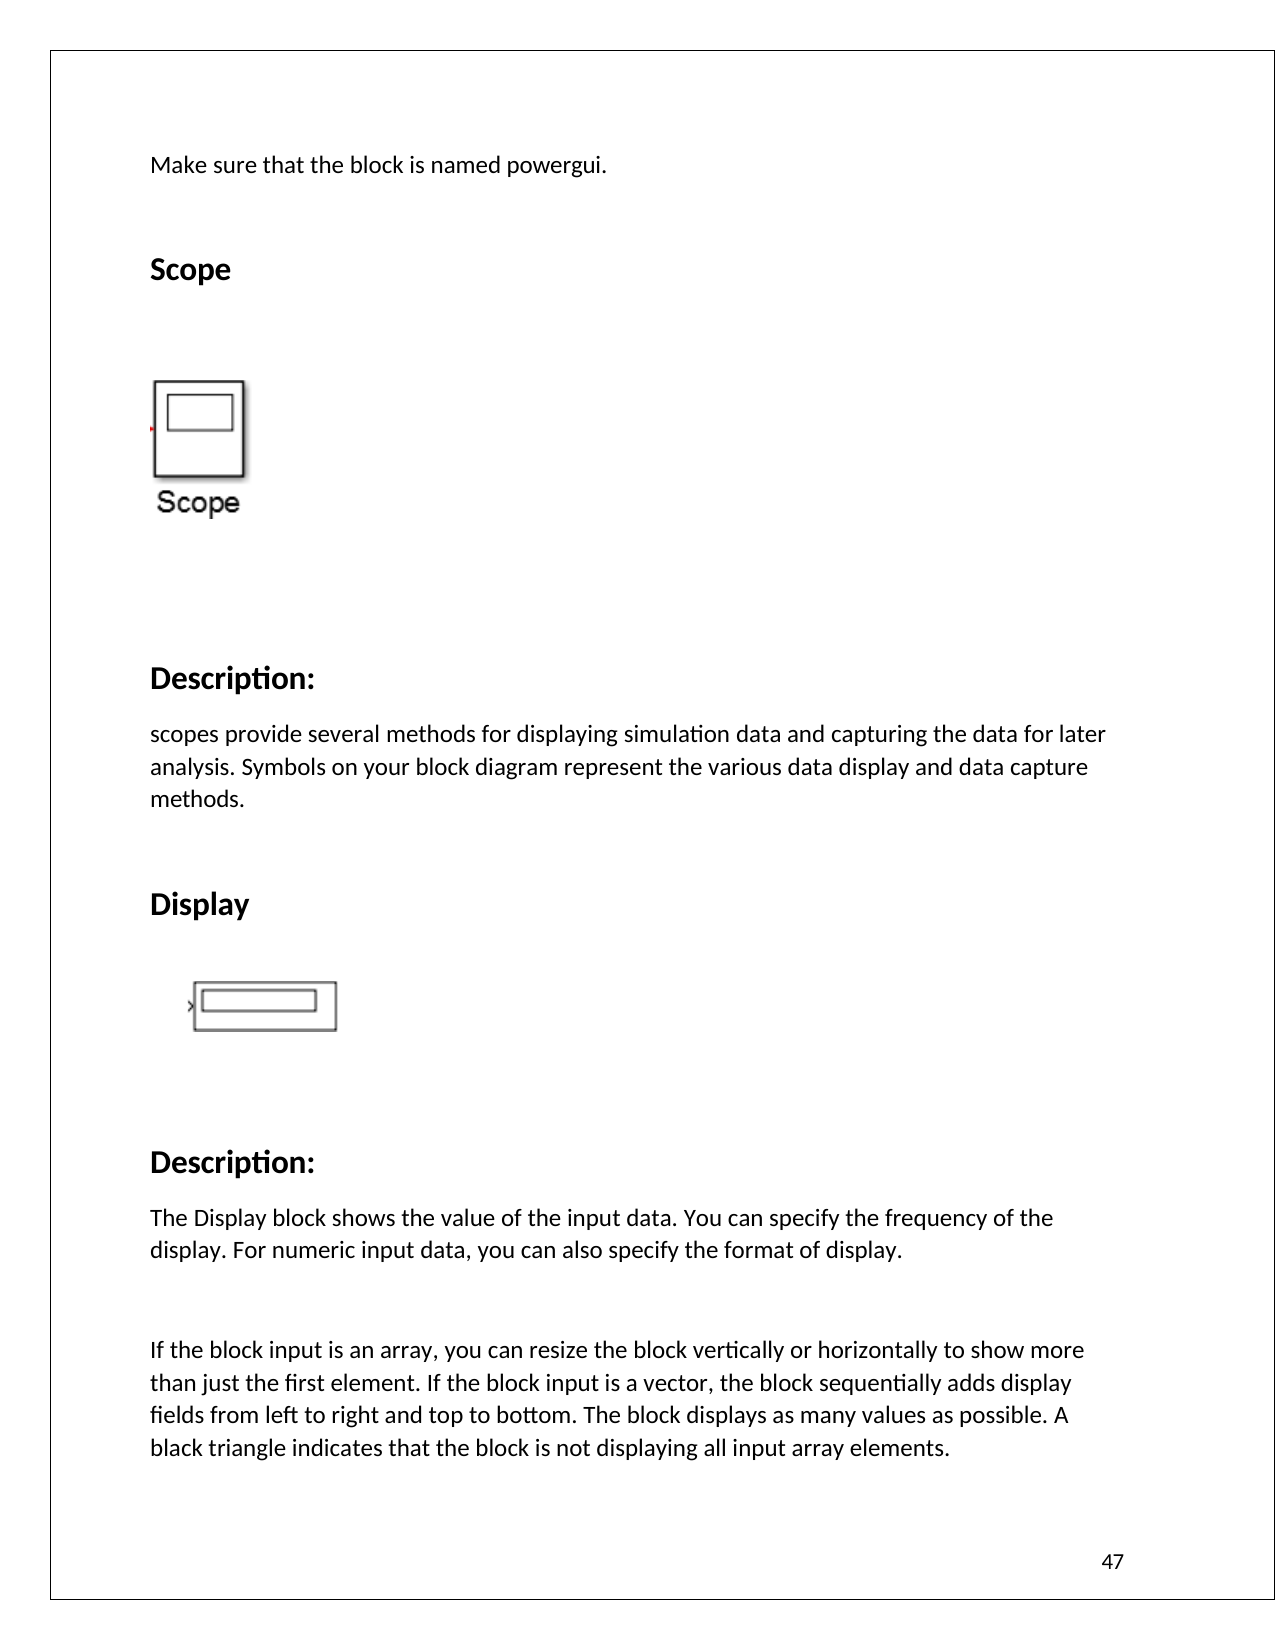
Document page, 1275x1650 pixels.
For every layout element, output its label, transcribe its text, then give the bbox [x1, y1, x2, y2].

subtitle Display [150, 883, 1274, 923]
picture [150, 380, 252, 519]
text scopes provide several methods for displaying simulation data and capturing the data for later analysis. Symbols on your block diagram represent the various data display and data capture methods. [150, 718, 1114, 814]
subtitle Scope [150, 248, 1274, 289]
text Make sure that the block is named powergui. [150, 149, 1274, 180]
text If the block input is an array, you can resize the block vertically or horizontally to show more than just the first element. If the block input is a vector, the block sequentially adds display fields from left to right and top to bottom. The block displays as many values as possible. A black triangle indicates that the block is not displaying all input array elements. [150, 1334, 1114, 1463]
text The Display block shows the value of the input data. You can specify the frequency of the display. For numeric input data, you can also specify the format of display. [150, 1202, 1114, 1265]
text Description: [150, 657, 1274, 697]
picture [187, 981, 338, 1032]
text Description: [150, 1141, 1274, 1182]
